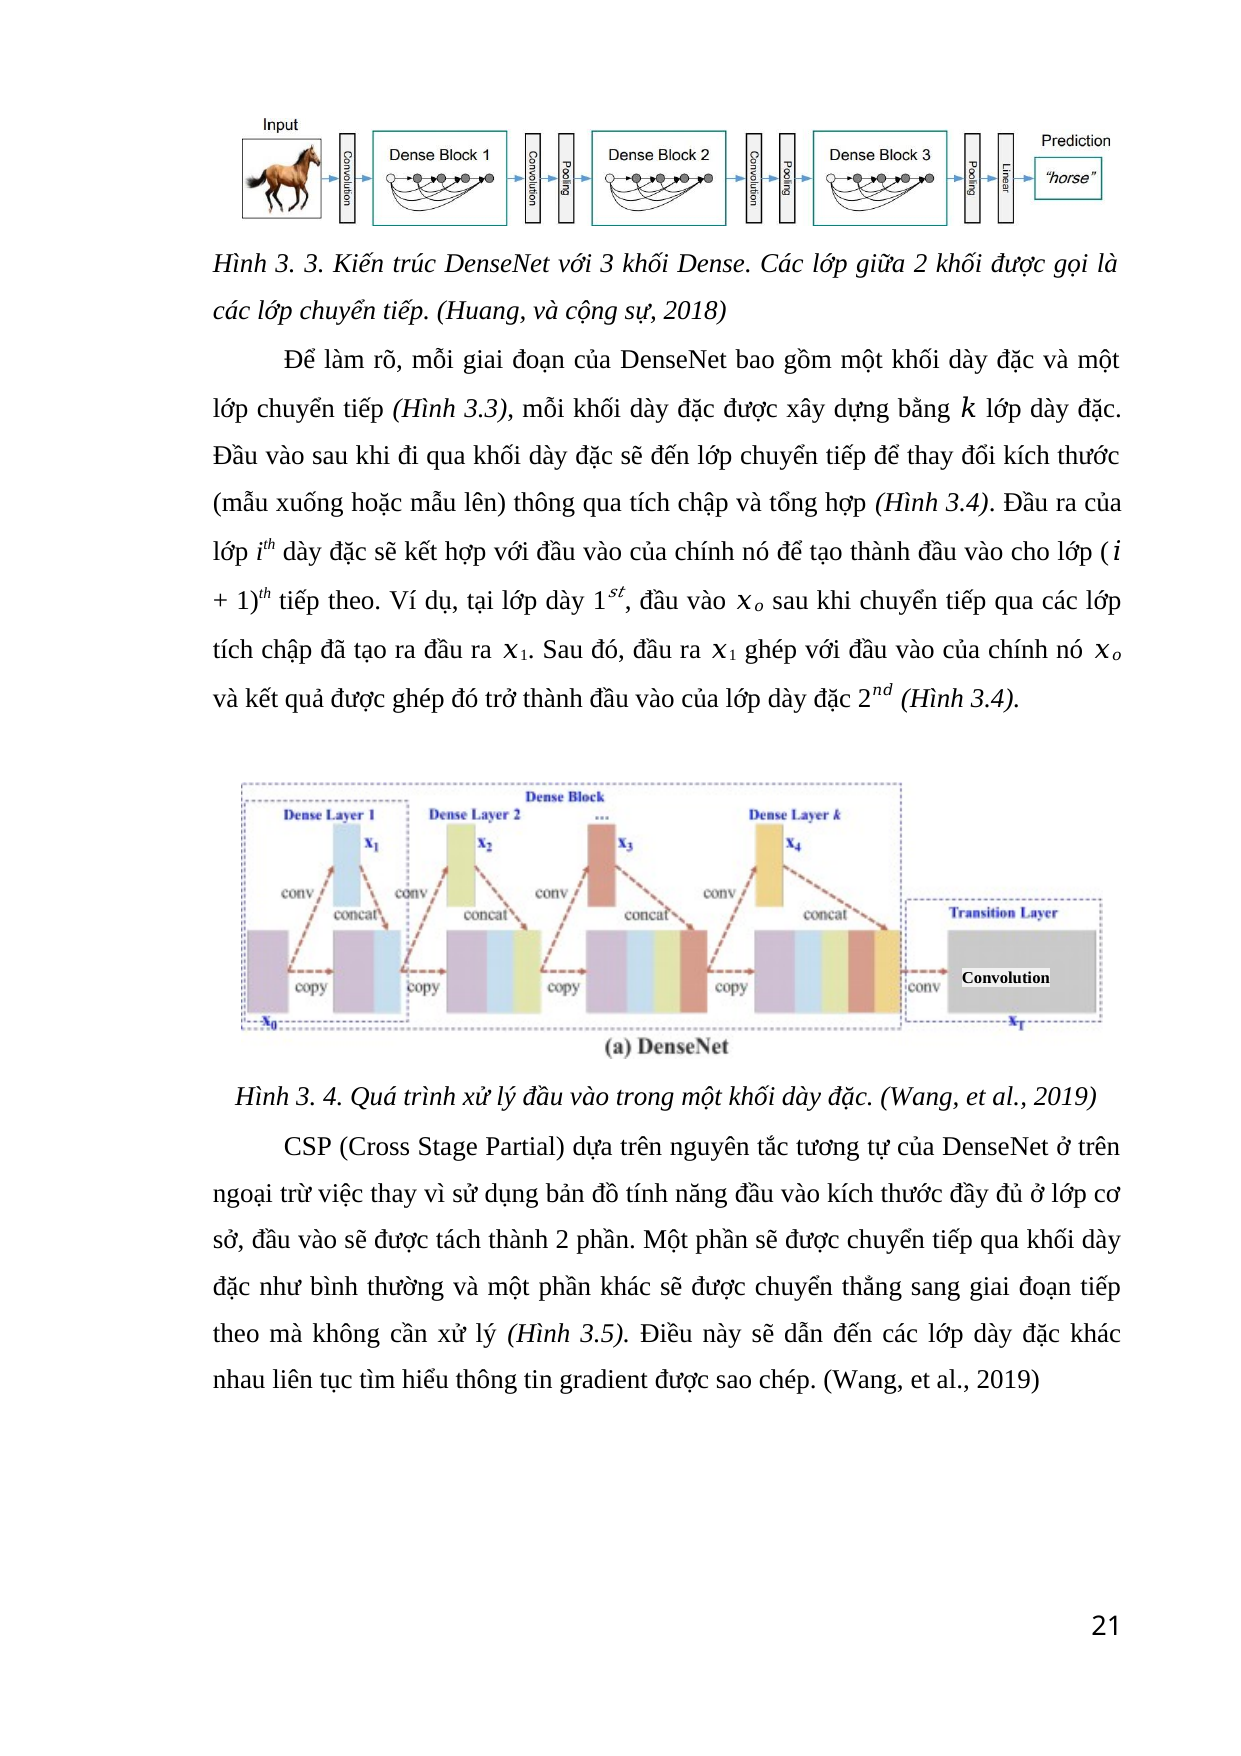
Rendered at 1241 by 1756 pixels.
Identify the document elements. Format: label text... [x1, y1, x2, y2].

picture [241, 782, 1103, 1059]
picture [242, 118, 1111, 226]
text Hình 3. 4. Quá trình xử lý đầu vào trong một khối dày đặc. (Wang, et al., 2019) [213, 1080, 1122, 1112]
text CSP (Cross Stage Partial) dựa trên nguyên tắc tương tự của DenseNet ở trên ngoại trừ việc thay vì sử dụng bản đồ tính năng đầu vào kích thước đầy đủ ở lớp cơ sở, đầu vào sẽ được tách thành 2 phần. Một phần sẽ được chuyển tiếp qua khối dày đặc như bình thường và một phần khác sẽ được chuyển thẳng sang giai đoạn tiếp theo mà không cần xử lý (Hình 3.5). Điều này sẽ dẫn đến các lớp dày đặc khác nhau liên tục tìm hiểu thông tin gradient được sao chép. (Wang, et al., 2019) [213, 1130, 1122, 1395]
text Hình 3. 3. Kiến trúc DenseNet với 3 khối Dense. Các lớp giữa 2 khối được gọi là các lớp chuyển tiếp. (Huang, và cộng sự, 2018) [213, 247, 1122, 325]
text Để làm rõ, mỗi giai đoạn của DenseNet bao gồm một khối dày đặc và một lớp chuyển tiếp (Hình 3.3), mỗi khối dày đặc được xây dựng bằng 𝑘 lớp dày đặc. Đầu vào sau khi đi qua khối dày đặc sẽ đến lớp chuyển tiếp để thay đổi kích thước (mẫu xuống hoặc mẫu lên) thông qua tích chập và tổng hợp (Hình 3.4). Đầu ra của lớp ith dày đặc sẽ kết hợp với đầu vào của chính nó để tạo thành đầu vào cho lớp (𝑖 + 1)th tiếp theo. Ví dụ, tại lớp dày 1𝑠𝑡, đầu vào 𝑥𝑜 sau khi chuyển tiếp qua các lớp tích chập đã tạo ra đầu ra 𝑥1. Sau đó, đầu ra 𝑥1 ghép với đầu vào của chính nó 𝑥𝑜 và kết quả được ghép đó trở thành đầu vào của lớp dày đặc 2𝑛𝑑 (Hình 3.4). [213, 344, 1122, 713]
